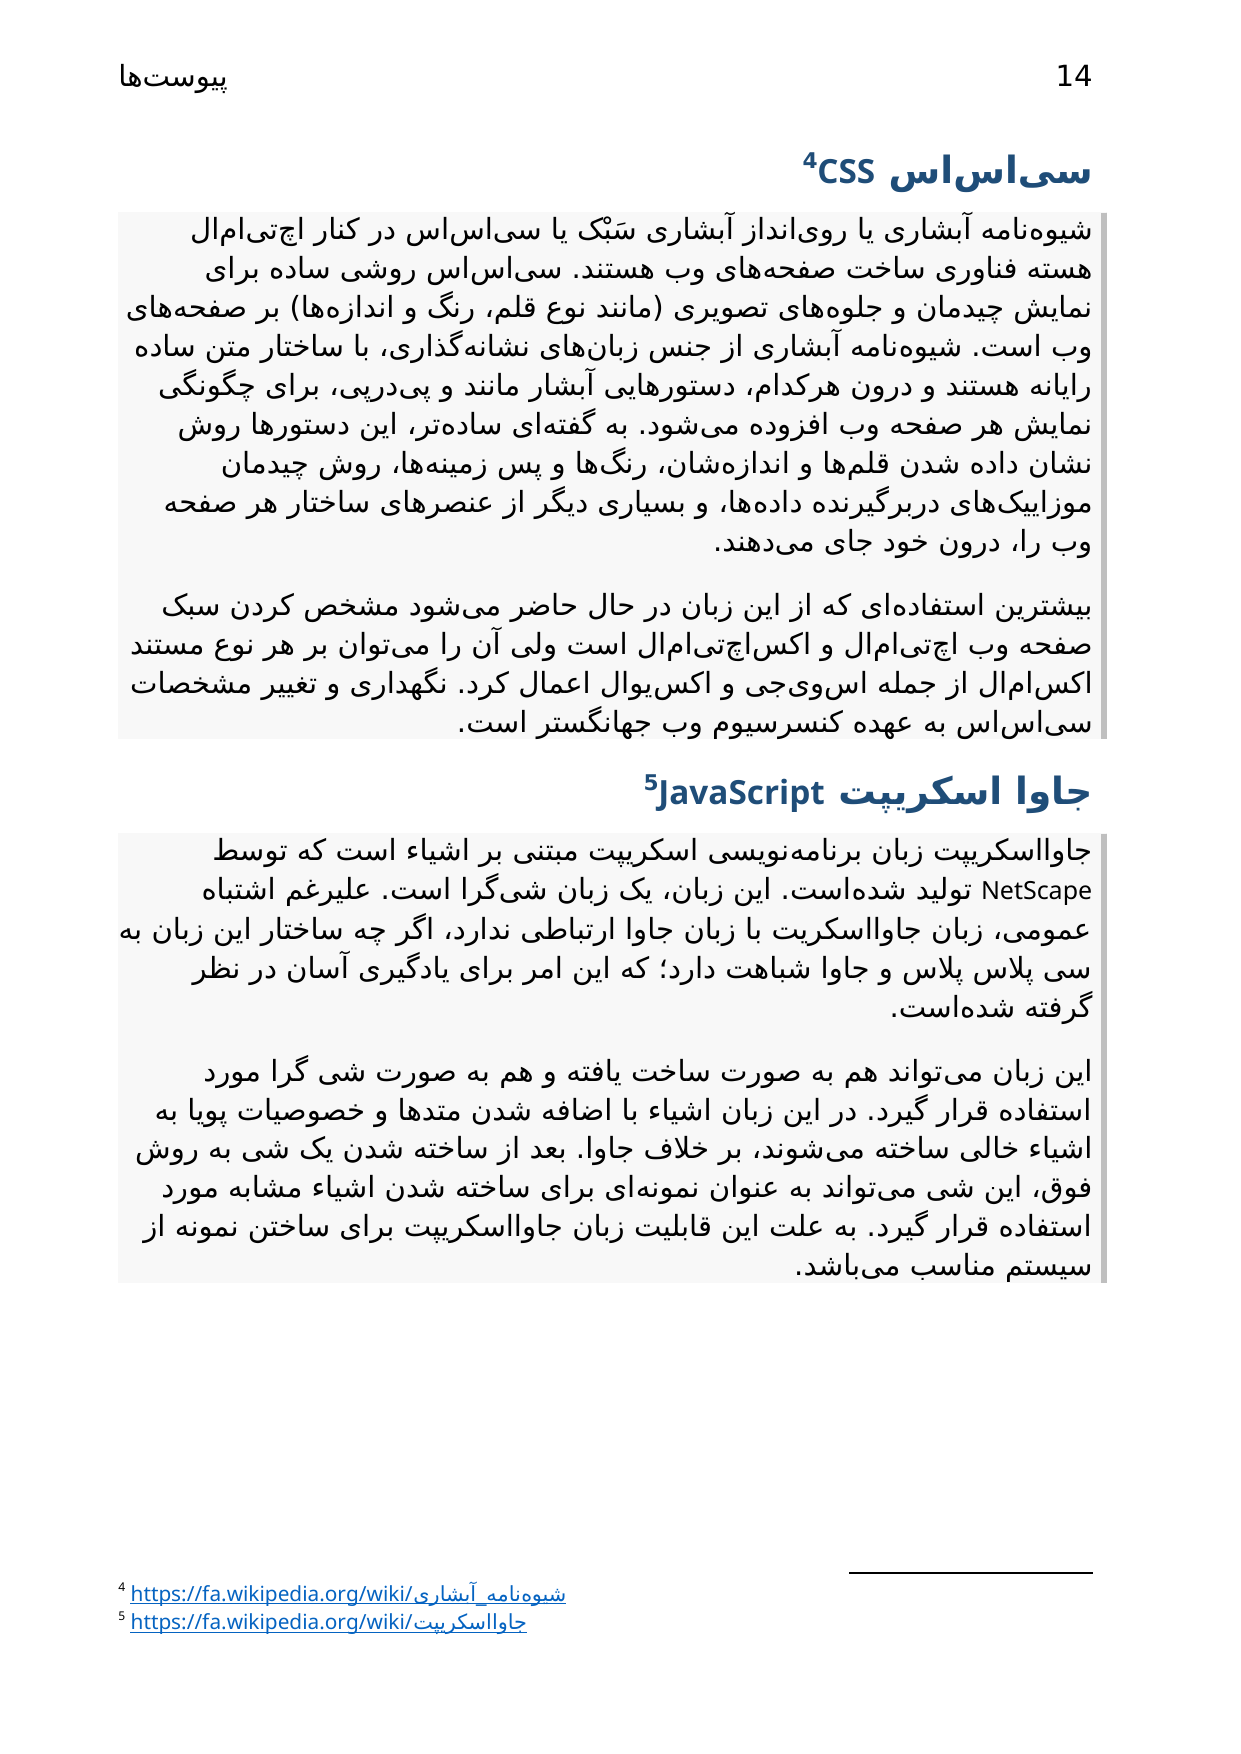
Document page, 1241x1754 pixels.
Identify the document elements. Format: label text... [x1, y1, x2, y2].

subtitle جاوا اسکریپت JavaScript [118, 769, 1092, 814]
text شیوه‌نامه آبشاری یا روی‌انداز آبشاری سَبْک یا سی‌اس‌اس در کنار اچ‌تی‌ام‌ال هسته فناوری ساخت صفحه‌های وب هستند. سی‌اس‌اس روشی ساده برای نمایش چیدمان و جلوه‌های تصویری (مانند نوع قلم، رنگ و اندازه‌ها) بر صفحه‌های وب است. شیوه‌نامه آبشاری از جنس زبان‌های نشانه‌گذاری، با ساختار متن ساده رایانه هستند و درون هرکدام، دستورهایی آبشار مانند و پی‌درپی، برای چگونگی نمایش هر صفحه وب افزوده می‌شود. به گفته‌ای ساده‌تر، این دستورها روش نشان داده شدن قلم‌ها و اندازه‌شان، رنگ‌ها و پس زمینه‌ها، روش چیدمان موزاییک‌های دربرگیرنده داده‌ها، و بسیاری دیگر از عنصرهای ساختار هر صفحه وب را، درون خود جای می‌دهند. [118, 212, 1106, 558]
text بیشترین استفاده‌ای که از این زبان در حال حاضر می‌شود مشخص کردن سبک صفحه وب اچ‌تی‌ام‌ال و اکس‌اچ‌تی‌ام‌ال است ولی آن را می‌توان بر هر نوع مستند اکس‌ام‌ال از جمله اس‌وی‌جی و اکس‌یوال اعمال کرد. نگهداری و تغییر مشخصات سی‌اس‌اس به عهده کنسرسیوم وب جهانگستر است. [118, 588, 1101, 739]
subtitle سی‌اس‌اس CSS [118, 148, 1092, 193]
text این زبان می‌تواند هم به صورت ساخت یافته و هم به صورت شی گرا مورد استفاده قرار گیرد. در این زبان اشیاء با اضافه شدن متدها و خصوصیات پویا به اشیاء خالی ساخته می‌شوند، بر خلاف جاوا. بعد از ساخته شدن یک شی به روش فوق، این شی می‌تواند به عنوان نمونه‌ای برای ساخته شدن اشیاء مشابه مورد استفاده قرار گیرد. به علت این قابلیت زبان جاوااسکریپت برای ساختن نمونه از سیستم مناسب می‌باشد. [118, 1054, 1101, 1283]
text جاوااسکریپت زبان برنامه‌نویسی اسکریپت مبتنی بر اشیاء است که توسط NetScape تولید شده‌است. این زبان، یک زبان شی‌گرا است. علیرغم اشتباه عمومی، زبان جاوااسکریت با زبان جاوا ارتباطی ندارد، اگر چه ساختار این زبان به سی پلاس پلاس و جاوا شباهت دارد؛ که این امر برای یادگیری آسان در نظر گرفته شده‌است. [118, 833, 1106, 1024]
